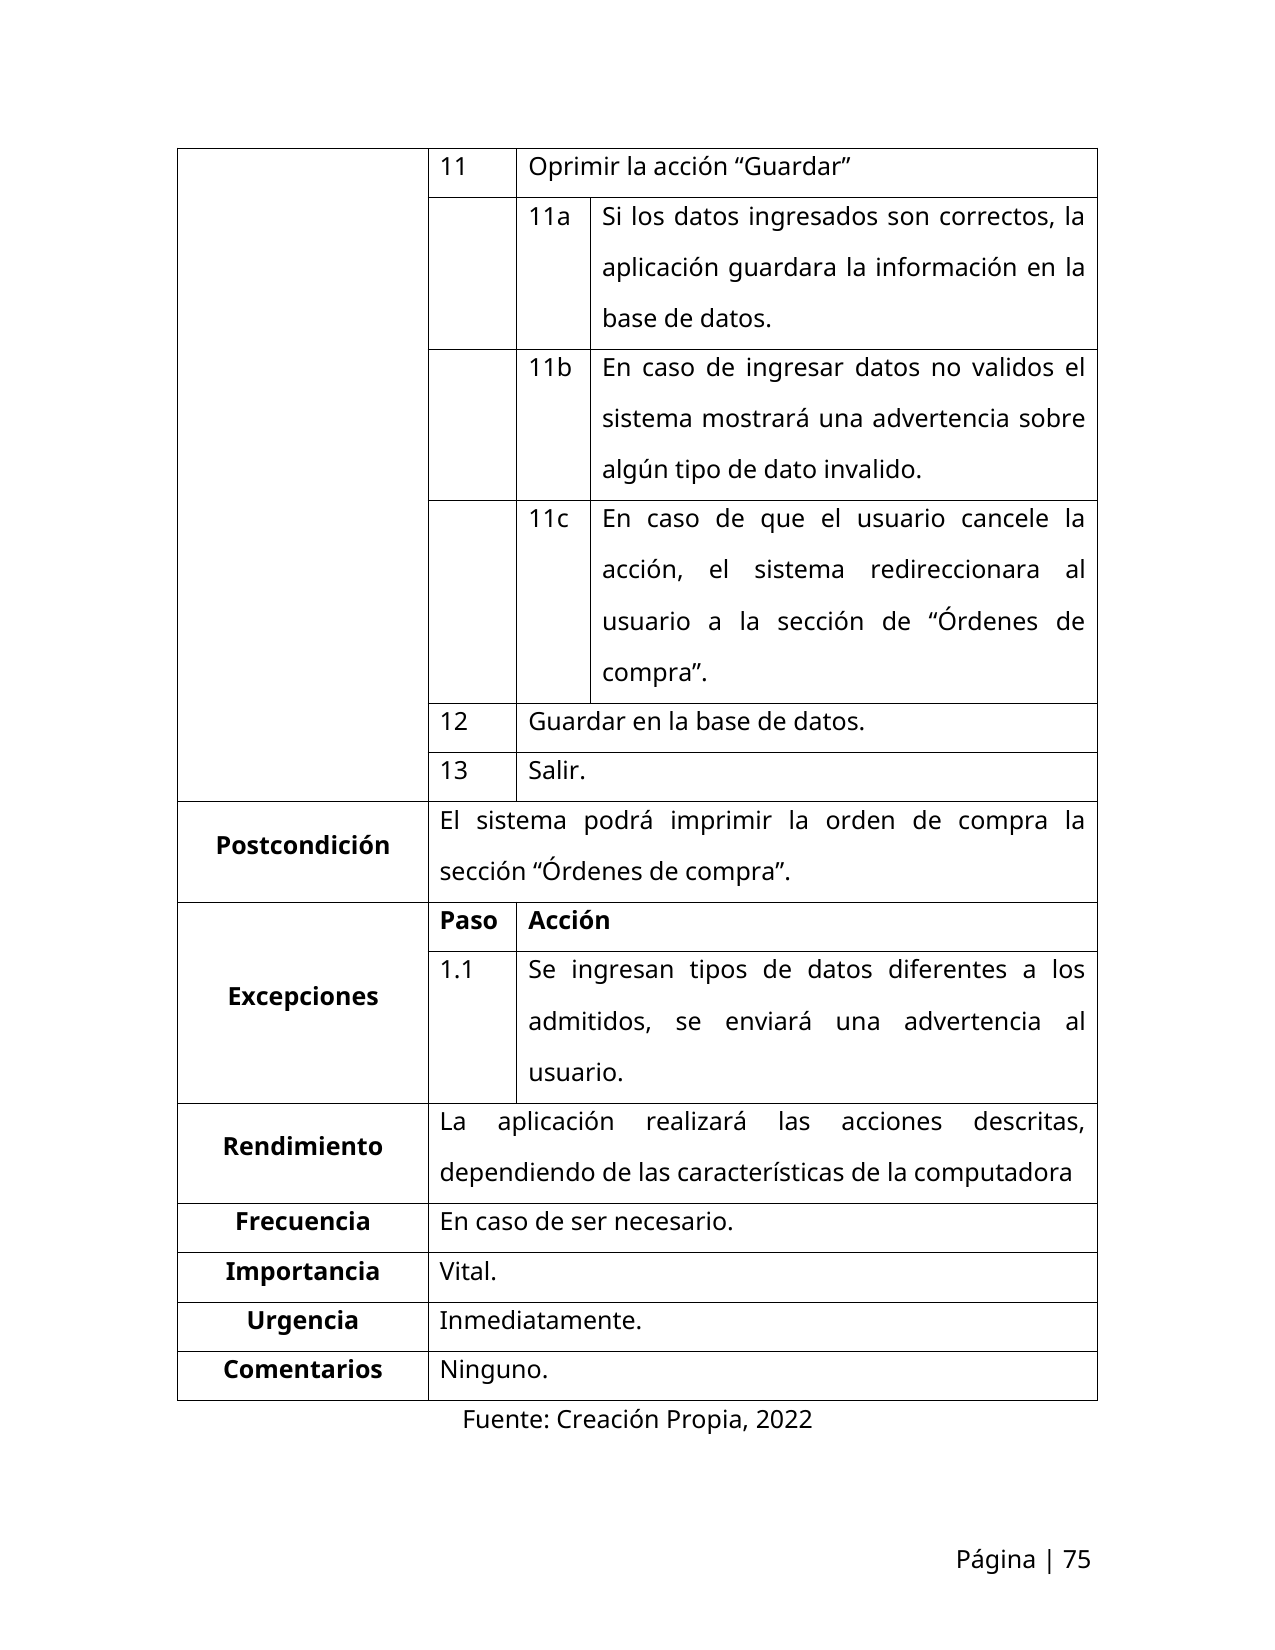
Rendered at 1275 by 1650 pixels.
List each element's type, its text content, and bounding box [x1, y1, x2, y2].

table_cell Excepciones [178, 903, 428, 1102]
table_cell [429, 198, 516, 348]
table_cell Paso [429, 903, 516, 951]
table_cell Postcondición [178, 802, 428, 902]
table_cell Guardar en la base de datos. [517, 704, 1097, 752]
table_cell Salir. [517, 753, 1097, 801]
table_cell En caso de que el usuario cancele la acción, el sistema redireccionara al usuario a la sección de “Órdenes de compra”. [591, 501, 1097, 702]
text Fuente: Creación Propia, 2022 [177, 1401, 1098, 1436]
table_cell Importancia [178, 1253, 428, 1302]
table_cell Inmediatamente. [429, 1303, 1097, 1351]
table_cell 11 [429, 149, 516, 197]
table_cell En caso de ingresar datos no validos el sistema mostrará una advertencia sobre algún tipo de dato invalido. [591, 350, 1097, 500]
table_cell 11b [517, 350, 590, 500]
table_cell 12 [429, 704, 516, 752]
table_cell Frecuencia [178, 1204, 428, 1252]
table_cell 13 [429, 753, 516, 801]
table_cell Si los datos ingresados son correctos, la aplicación guardara la información en la base de datos. [591, 198, 1097, 348]
table_cell Rendimiento [178, 1104, 428, 1203]
table_cell Comentarios [178, 1352, 428, 1400]
table_cell [429, 350, 516, 500]
table_cell Ninguno. [429, 1352, 1097, 1400]
table_cell Acción [517, 903, 1097, 951]
table_cell 11c [517, 501, 590, 702]
table_cell Oprimir la acción “Guardar” [517, 149, 1097, 197]
table_cell [429, 501, 516, 702]
table_cell Urgencia [178, 1303, 428, 1351]
table_cell El sistema podrá imprimir la orden de compra la sección “Órdenes de compra”. [429, 802, 1097, 902]
table_cell 11a [517, 198, 590, 348]
table_cell Vital. [429, 1253, 1097, 1302]
table_cell La aplicación realizará las acciones descritas, dependiendo de las características de la computadora [429, 1104, 1097, 1203]
table_cell Se ingresan tipos de datos diferentes a los admitidos, se enviará una advertencia al usuario. [517, 952, 1097, 1102]
table_cell En caso de ser necesario. [429, 1204, 1097, 1252]
table_cell 1.1 [429, 952, 516, 1102]
